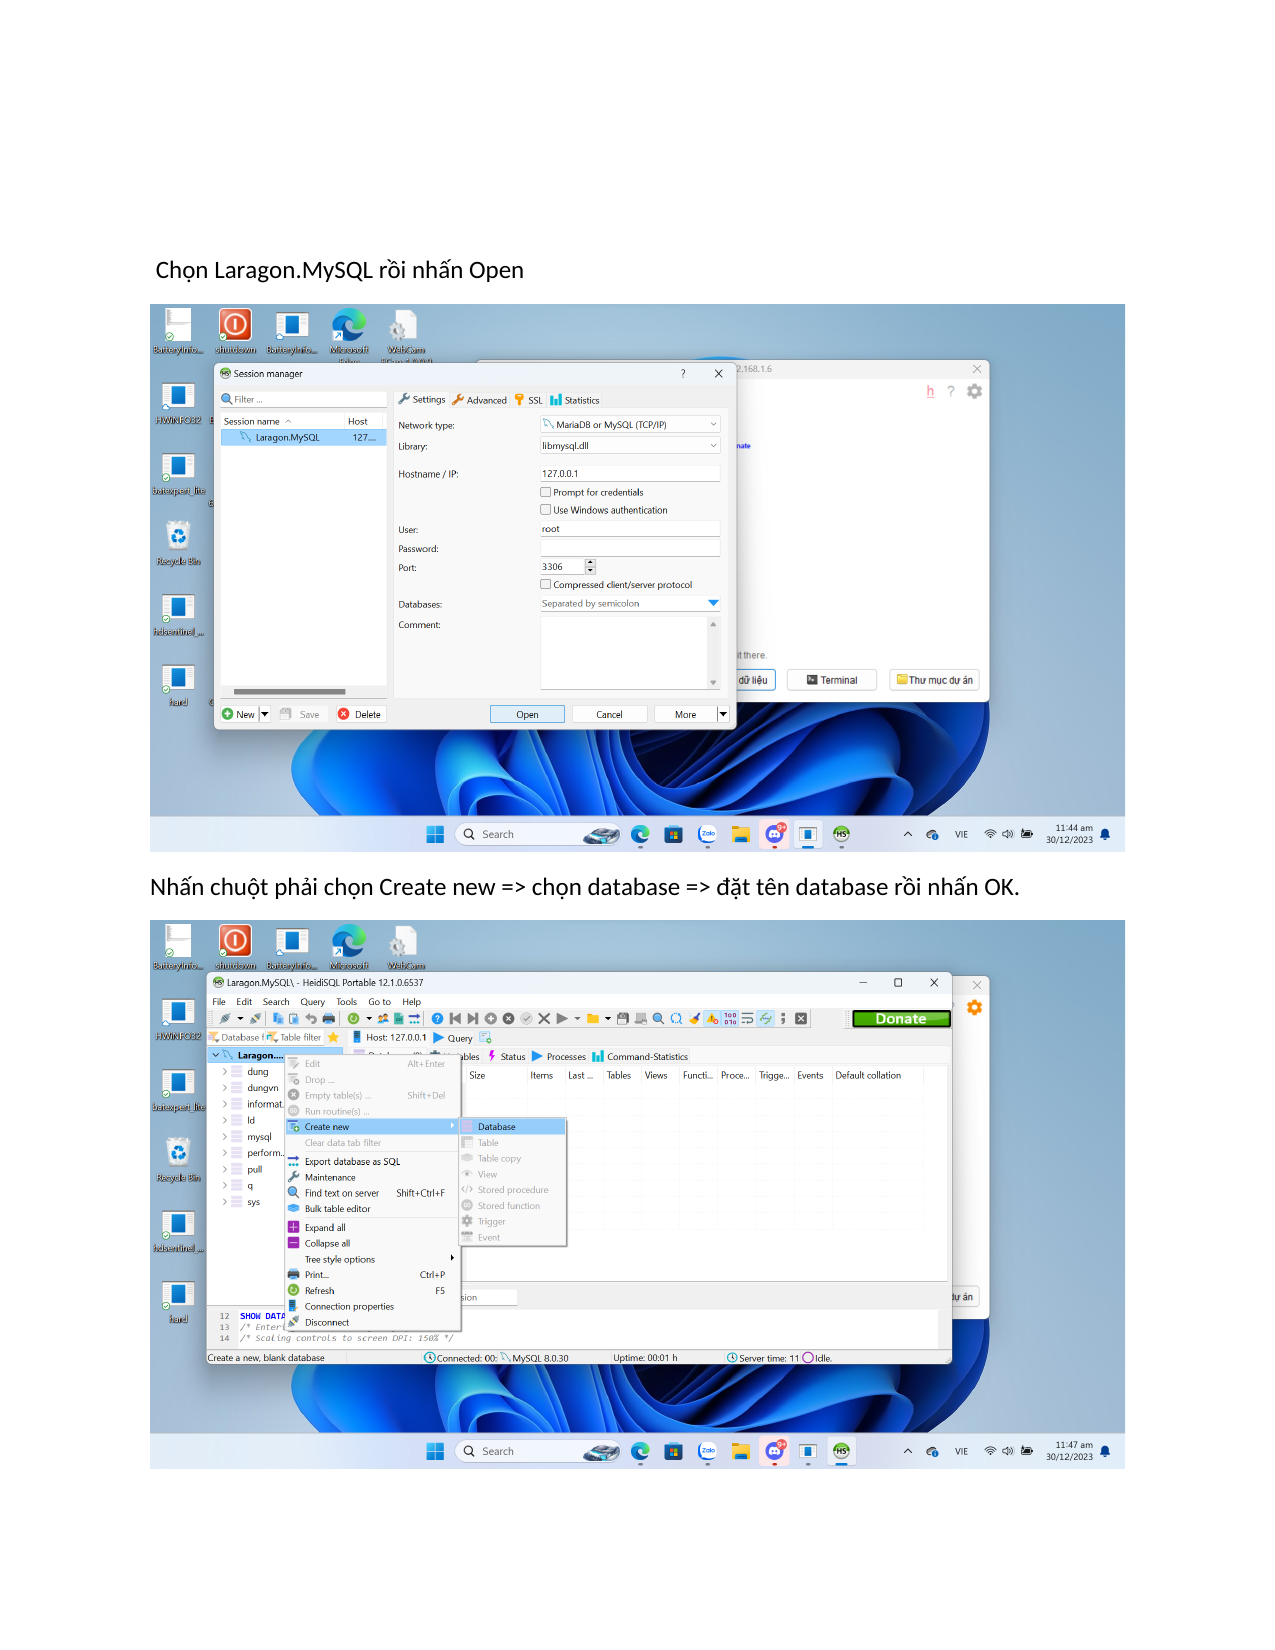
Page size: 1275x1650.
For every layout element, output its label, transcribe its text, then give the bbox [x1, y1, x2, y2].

text Chọn Laragon.MySQL rồi nhấn Open [150, 254, 1125, 285]
picture [150, 920, 1125, 1469]
text Nhấn chuột phải chọn Create new => chọn database => đặt tên database rồi nhấn OK. [150, 871, 1125, 901]
picture [150, 304, 1125, 852]
